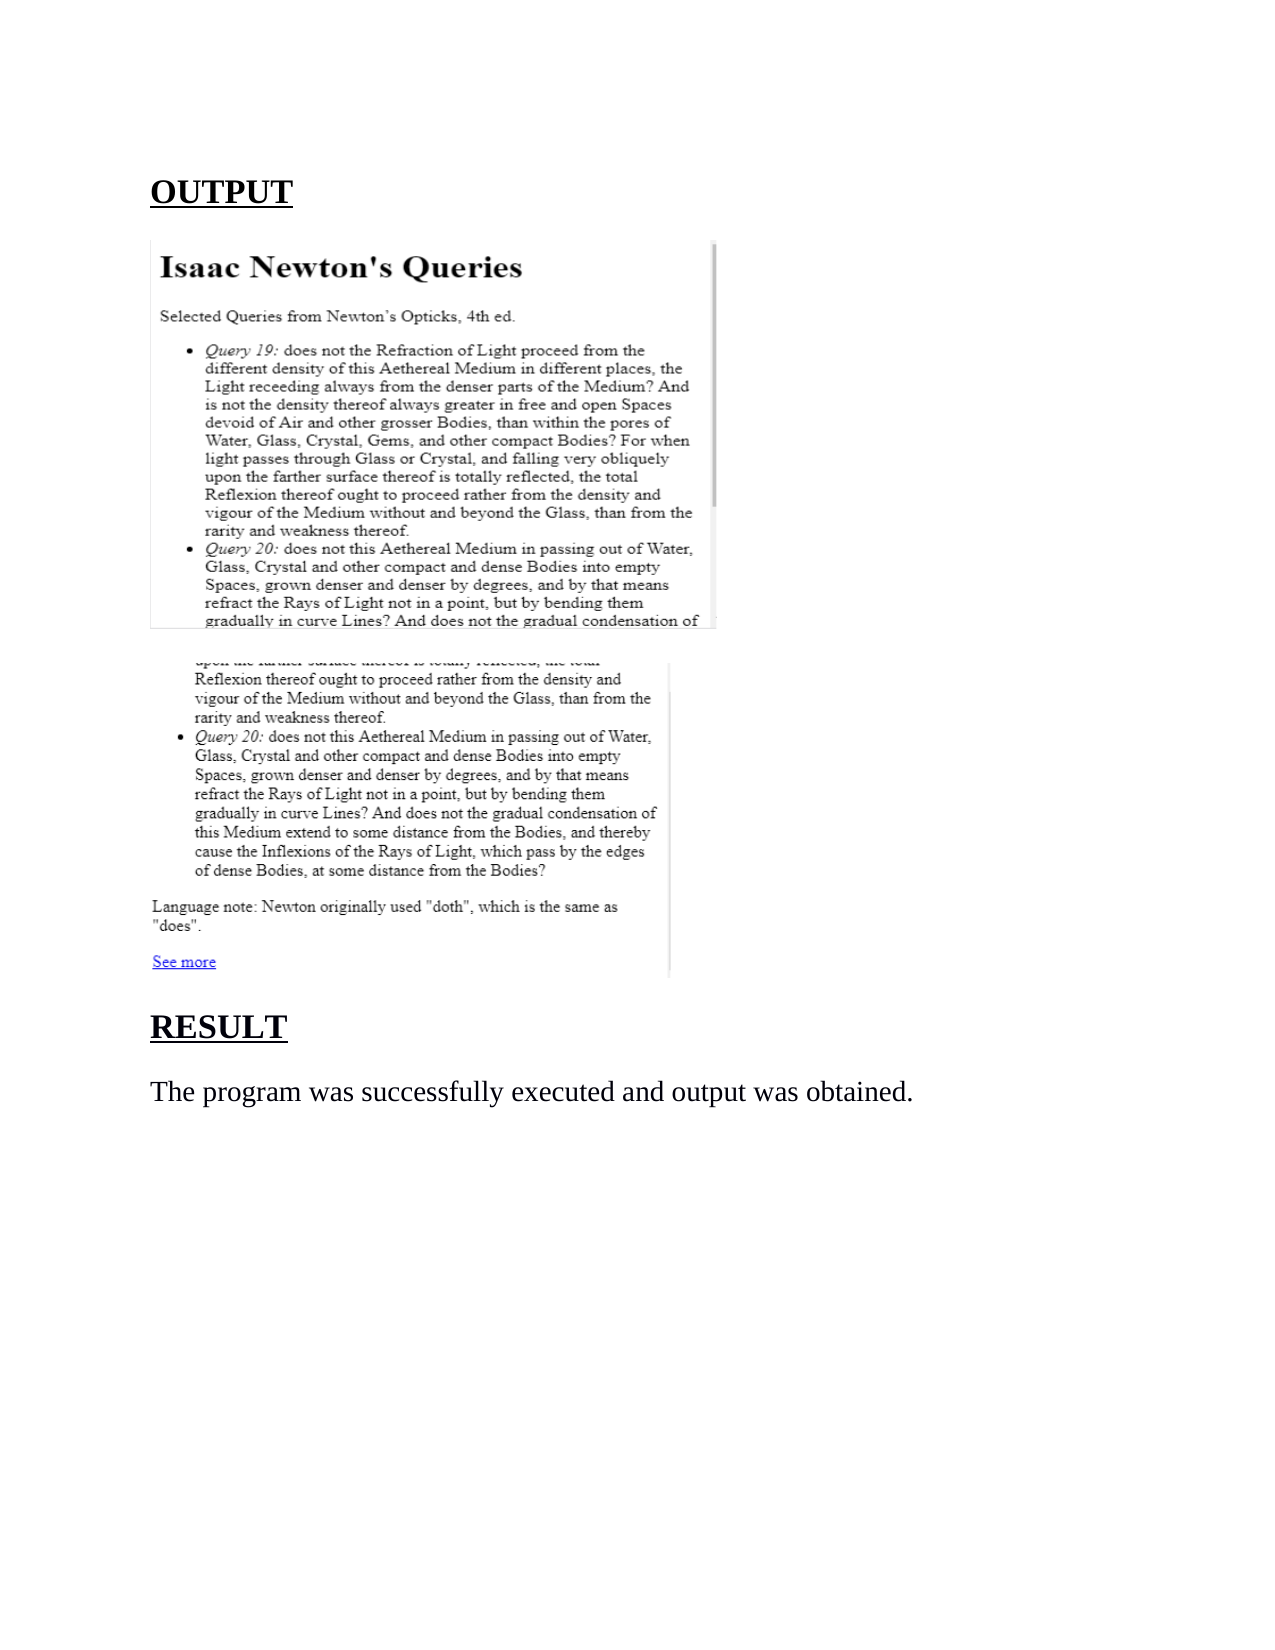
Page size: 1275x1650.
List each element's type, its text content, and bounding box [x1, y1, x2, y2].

picture [150, 663, 671, 978]
picture [150, 240, 717, 635]
text OUTPUT [150, 172, 1172, 211]
text The program was successfully executed and output was obtained. [150, 1074, 1172, 1108]
text RESULT [150, 1006, 1172, 1046]
